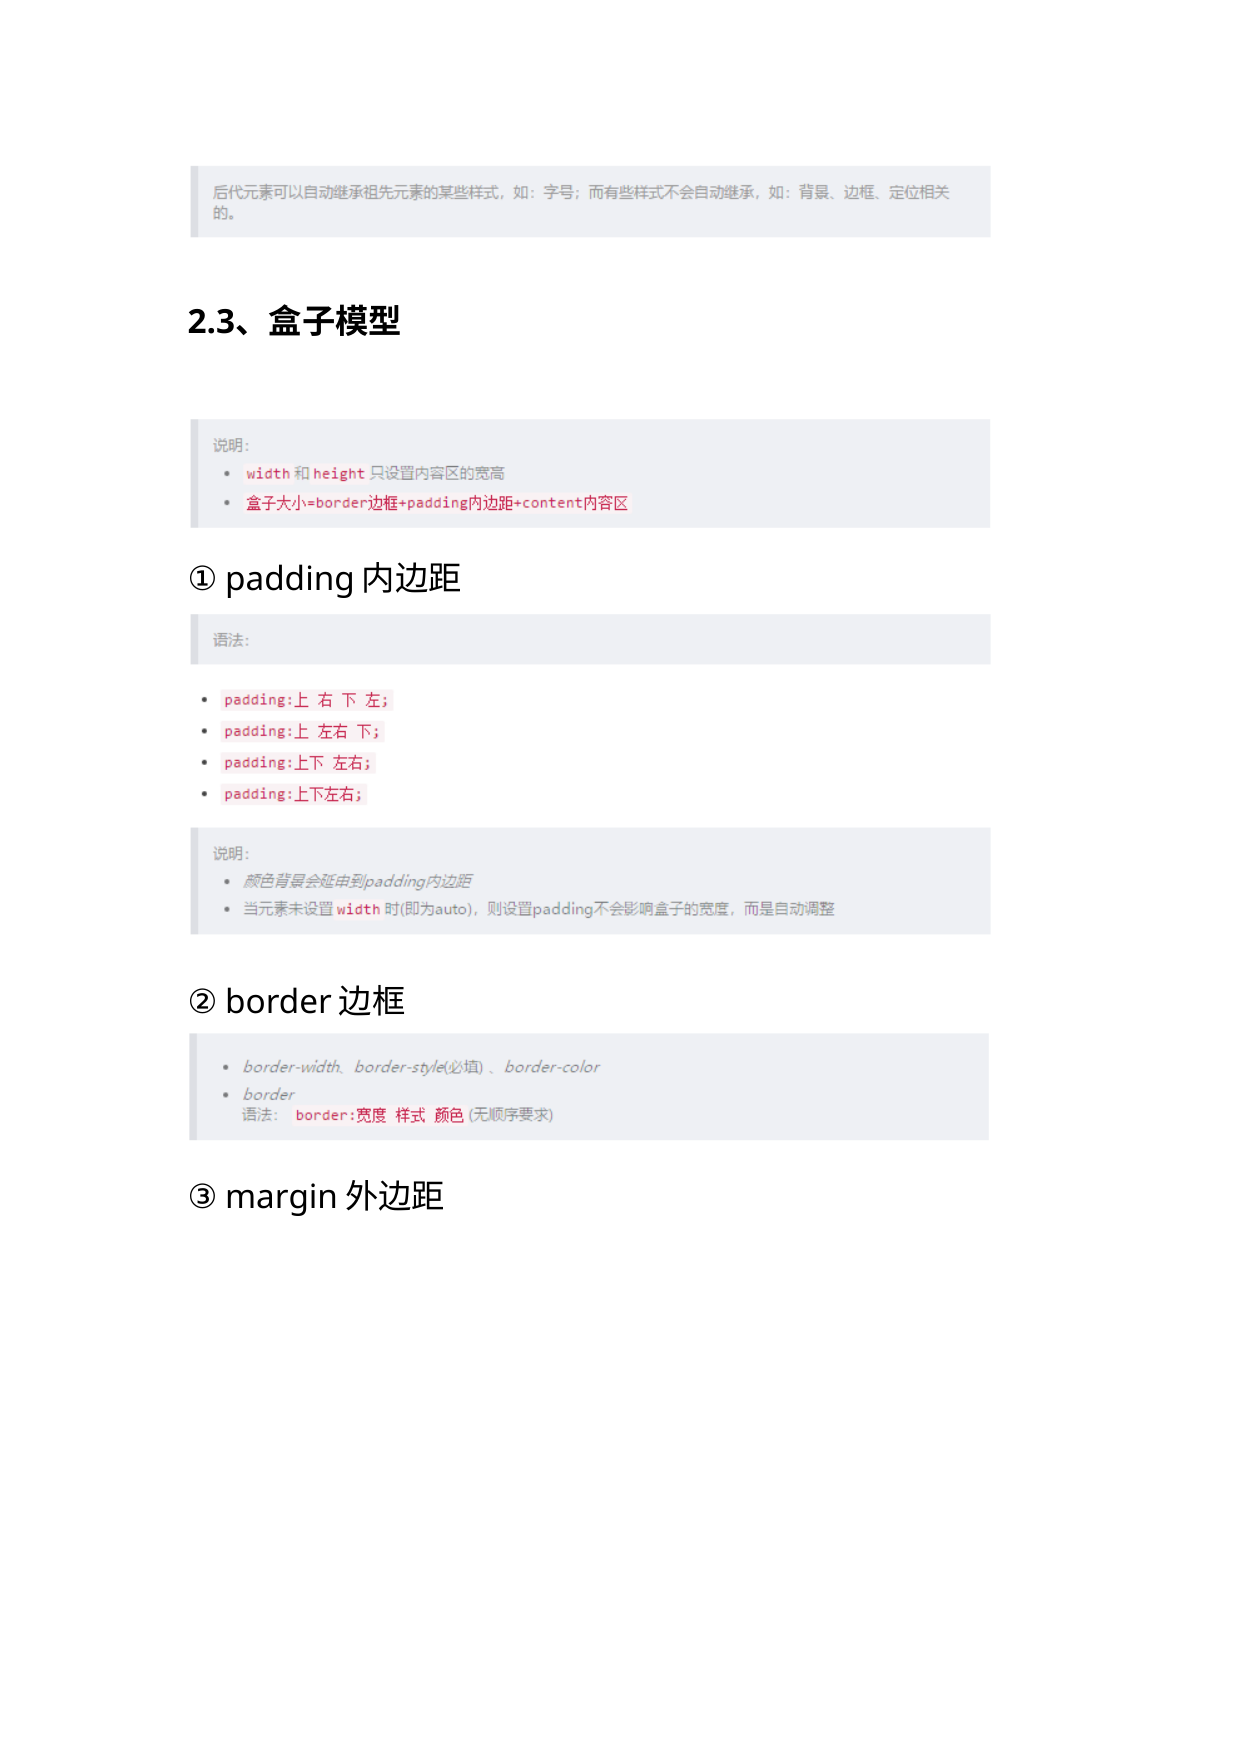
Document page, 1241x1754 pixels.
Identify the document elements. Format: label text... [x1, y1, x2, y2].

picture [187, 162, 997, 245]
picture [187, 608, 997, 942]
picture [187, 1031, 994, 1144]
list padding内边距 [187, 544, 1053, 609]
list border边框 [187, 966, 1053, 1031]
picture [187, 413, 994, 533]
subtitle 2.3、盒子模型 [187, 287, 1053, 352]
list margin外边距 [187, 1161, 1053, 1226]
